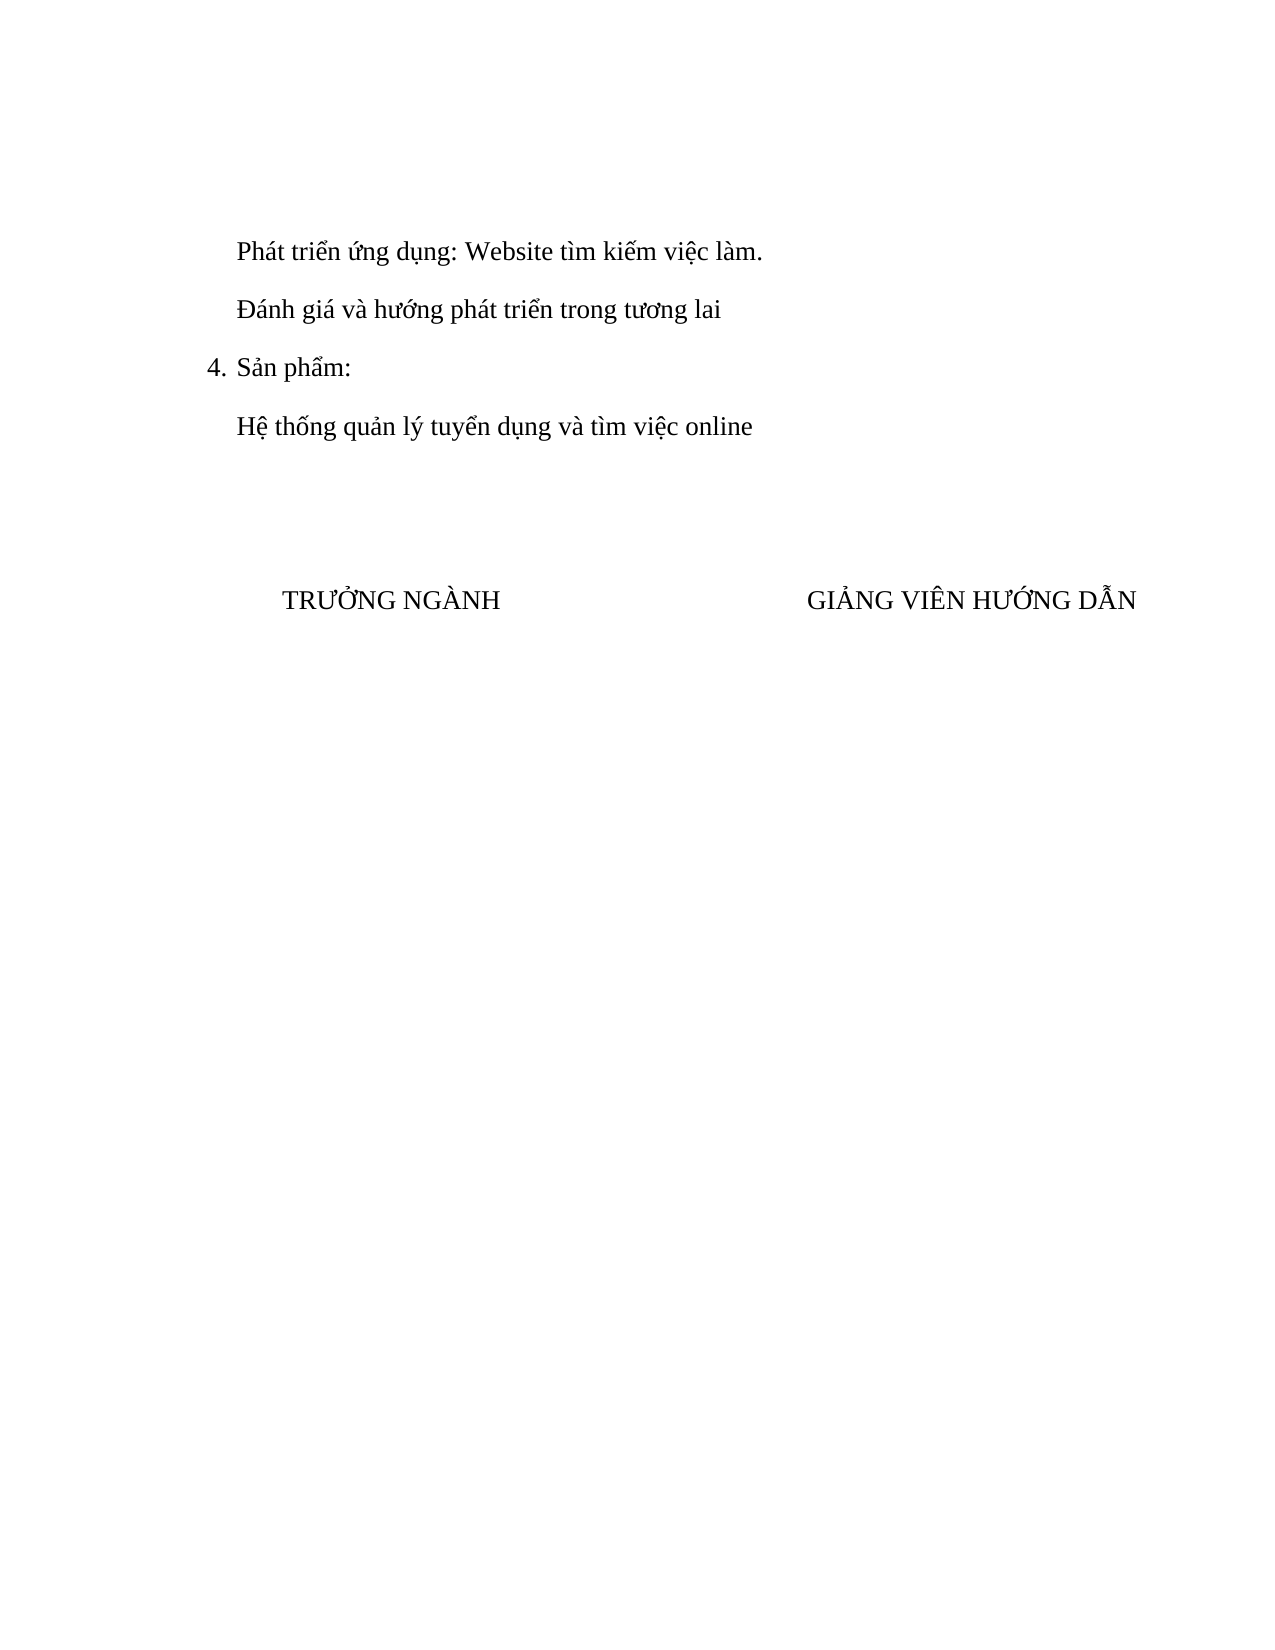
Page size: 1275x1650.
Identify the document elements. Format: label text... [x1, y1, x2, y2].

list Sản phẩm: [207, 352, 1157, 383]
text TRƯỞNG NGÀNH GIẢNG VIÊN HƯỚNG DẪN [282, 584, 1157, 615]
text Đánh giá và hướng phát triển trong tương lai [207, 293, 1157, 324]
text Phát triển ứng dụng: Website tìm kiếm việc làm. [207, 235, 1157, 266]
text Hệ thống quản lý tuyển dụng và tìm việc online [236, 410, 1157, 441]
